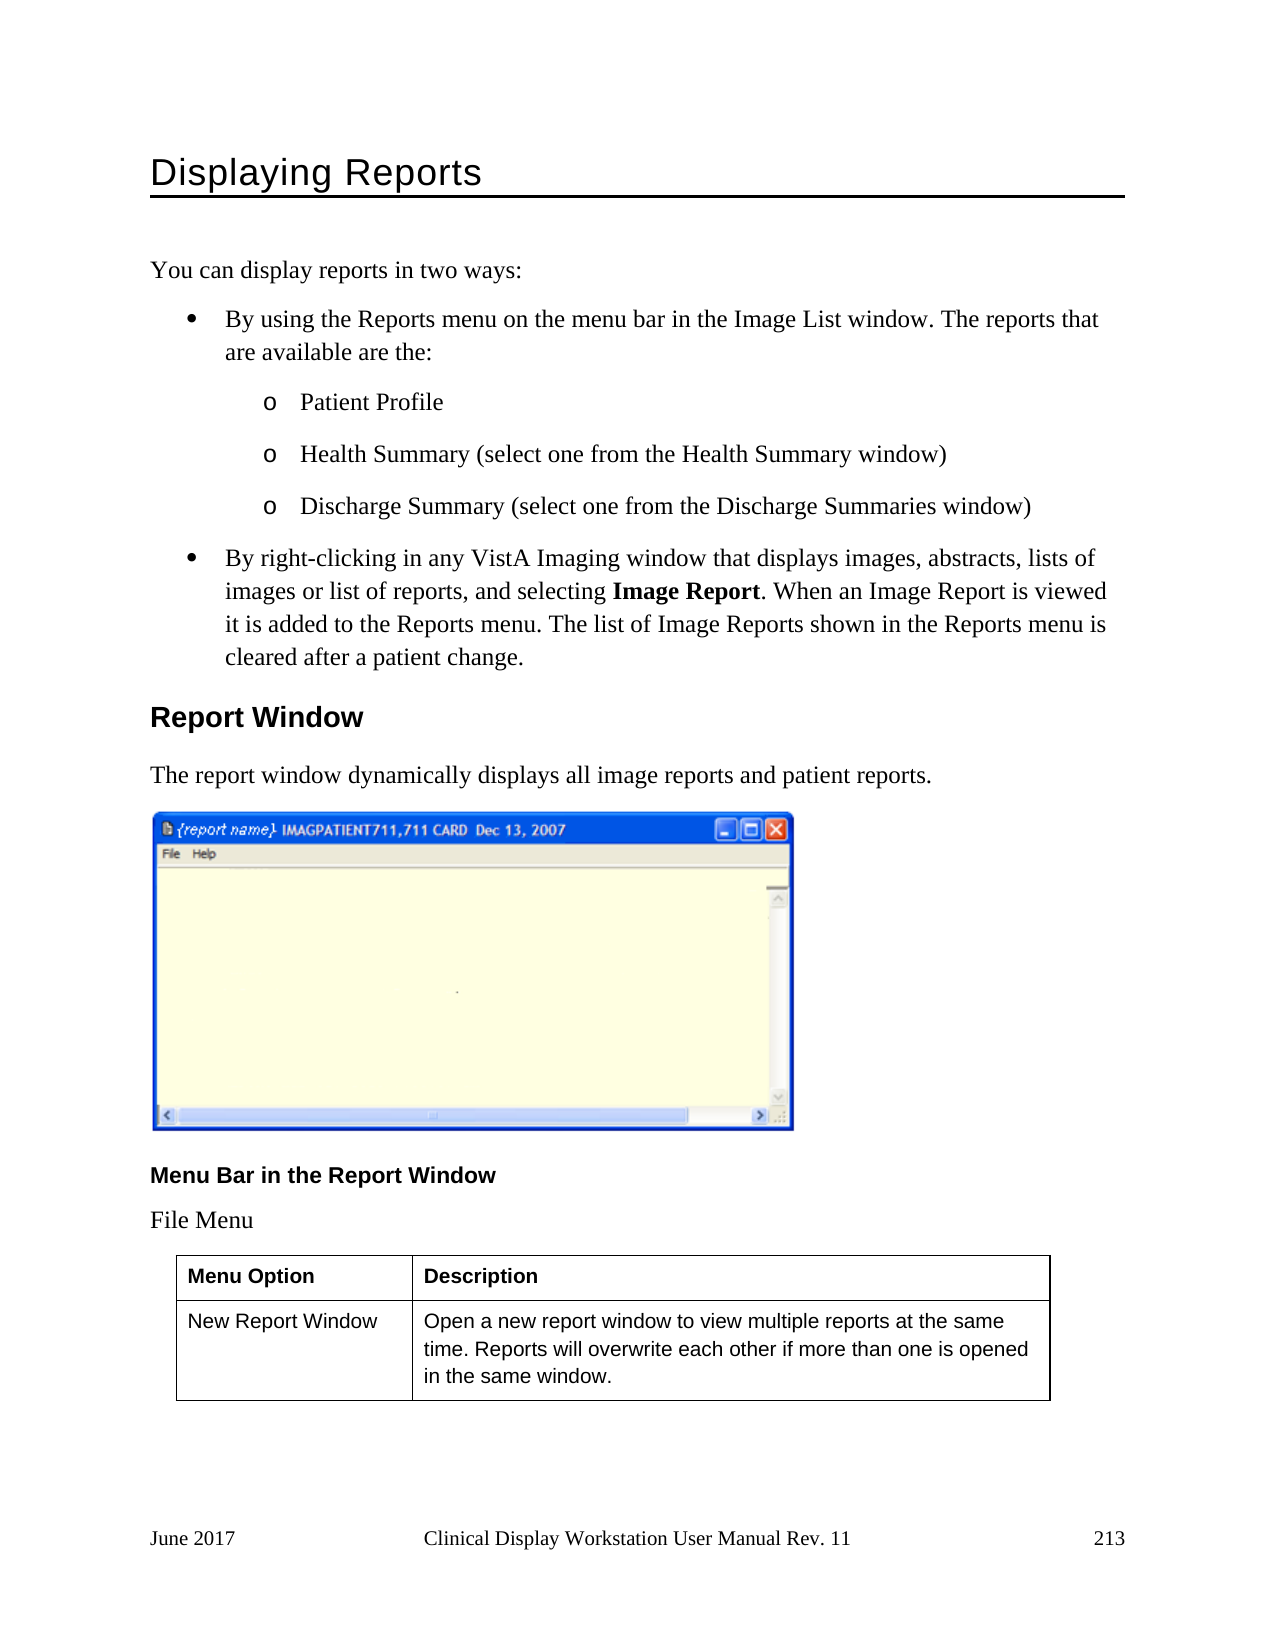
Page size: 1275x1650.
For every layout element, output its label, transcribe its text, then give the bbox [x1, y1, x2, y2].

subtitle Menu Bar in the Report Window [150, 1162, 1125, 1189]
list By right-clicking in any VistA Imaging window that displays images, abstracts, lists of images or list of reports, and selecting Image Report. When an Image Report is viewed it is added to the Reports menu. The list of Image Reports shown in the Reports menu is cleared after a patient change. [187, 543, 1125, 671]
subtitle Report Window [150, 701, 1125, 734]
text The report window dynamically displays all image reports and patient reports. [150, 760, 1125, 789]
list By using the Reports menu on the menu bar in the Image List window. The reports that are available are the: [187, 304, 1125, 366]
text File Menu [150, 1205, 1125, 1234]
text You can display reports in two ways: [150, 255, 1125, 283]
list Discharge Summary (select one from the Discharge Summaries window) [262, 491, 1125, 522]
subtitle Displaying Reports [150, 150, 1125, 195]
list Patient Profile [262, 387, 1125, 418]
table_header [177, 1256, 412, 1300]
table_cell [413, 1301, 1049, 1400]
list Health Summary (select one from the Health Summary window) [262, 439, 1125, 470]
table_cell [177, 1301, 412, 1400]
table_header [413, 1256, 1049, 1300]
